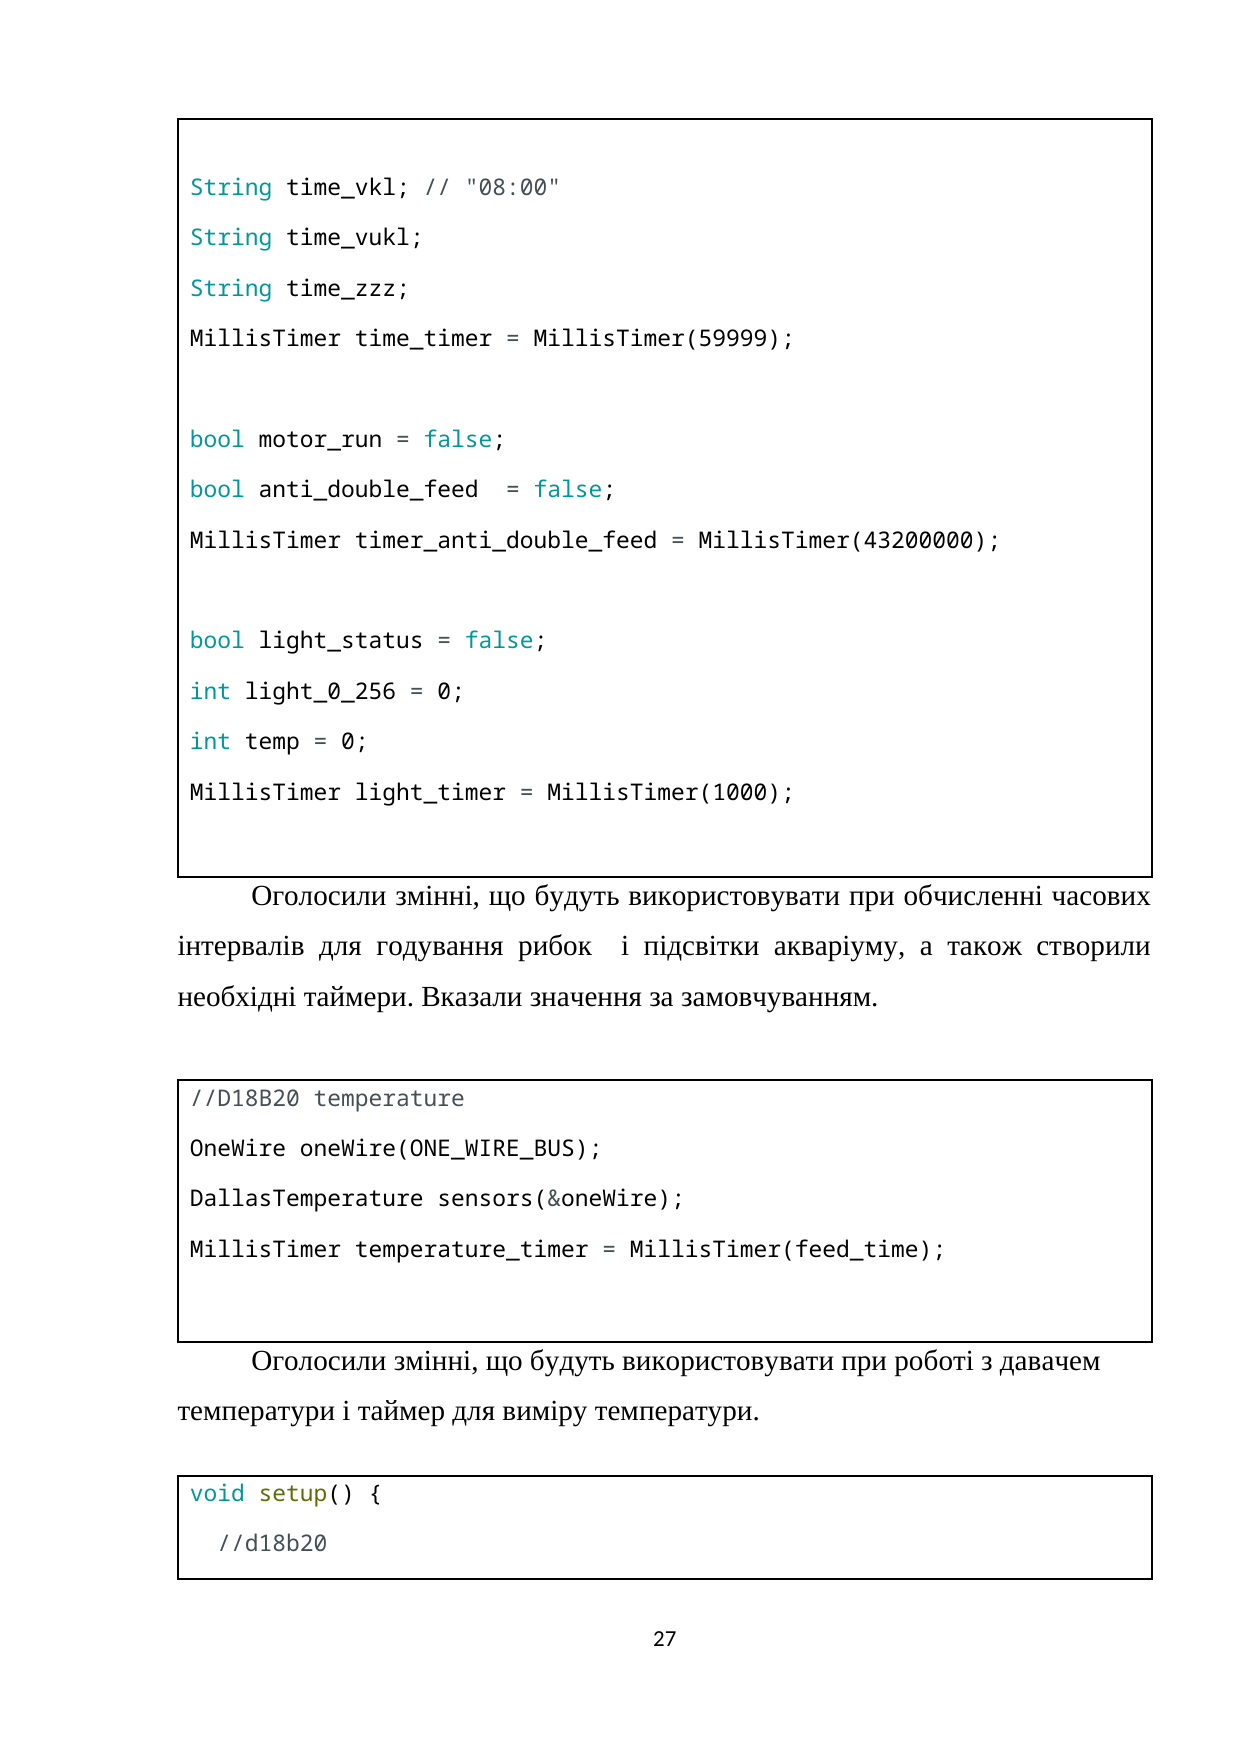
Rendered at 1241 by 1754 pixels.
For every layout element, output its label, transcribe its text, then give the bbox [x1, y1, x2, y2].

text Оголосили змінні, що будуть використовувати при роботі з давачем температури і таймер для виміру температури. [177, 1343, 1152, 1427]
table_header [179, 120, 1151, 876]
text Оголосили змінні, що будуть використовувати при обчисленні часових інтервалів для годування рибок і підсвітки акваріуму, а також створили необхідні таймери. Вказали значення за замовчуванням. [177, 878, 1152, 1012]
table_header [179, 1477, 1151, 1577]
table_header //D18B20 temperature OneWire oneWire(ONE_WIRE_BUS); DallasTemperature sensors(&oneWire); MillisTimer temperature_timer = MillisTimer(feed_time); [179, 1081, 1151, 1341]
